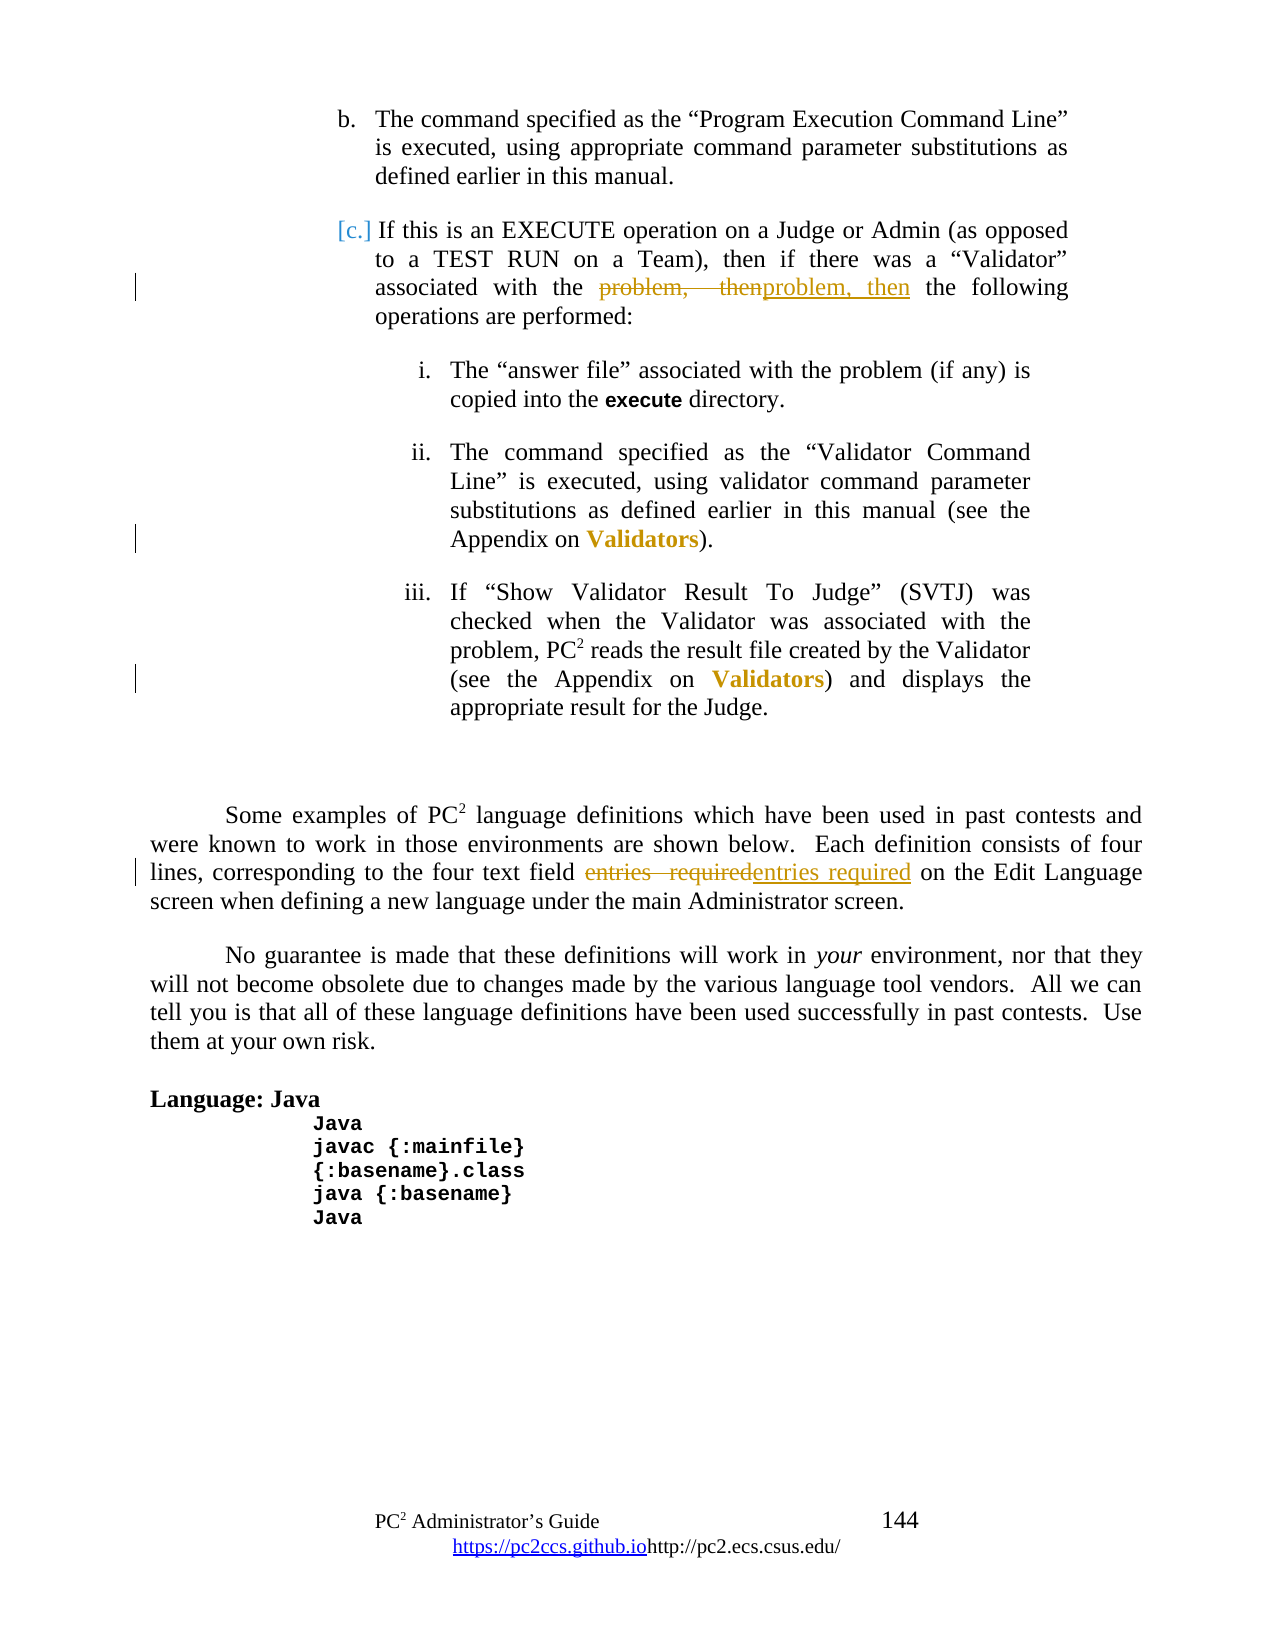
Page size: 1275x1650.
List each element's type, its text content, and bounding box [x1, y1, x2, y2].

list If this is an EXECUTE operation on a Judge or Admin (as opposed to a TEST RUN on a Team), then if there was a “Validator” associated with the the following operations are performed: [337, 215, 1069, 330]
title Language: Java [150, 1084, 1143, 1112]
text No guarantee is made that these definitions will work in your environment, nor that they will not become obsolete due to changes made by the various language tool vendors. All we can tell you is that all of these language definitions have been used successfully in past contests. Use them at your own risk. [150, 940, 1143, 1055]
text Some examples of PC2 language definitions which have been used in past contests and were known to work in those environments are shown below. Each definition consists of four lines, corresponding to the four text field on the Edit Language screen when defining a new language under the main Administrator screen. [150, 800, 1143, 915]
text Java [150, 1207, 1143, 1231]
text javac {:mainfile} [150, 1136, 1143, 1160]
list The command specified as the “Program Execution Command Line” is executed, using appropriate command parameter substitutions as defined earlier in this manual. [337, 104, 1069, 190]
list The “answer file” associated with the problem (if any) is copied into the execute directory. [431, 355, 1031, 412]
list If “Show Validator Result To Judge” (SVTJ) was checked when the Validator was associated with the problem, PC2 reads the result file created by the Validator (see the Appendix on Validators) and displays the appropriate result for the Judge. [431, 577, 1031, 721]
text Java [150, 1112, 1143, 1136]
text {:basename}.class [150, 1160, 1143, 1183]
text java {:basename} [150, 1183, 1143, 1207]
list The command specified as the “Validator Command Line” is executed, using validator command parameter substitutions as defined earlier in this manual (see the Appendix on Validators). [431, 437, 1031, 552]
